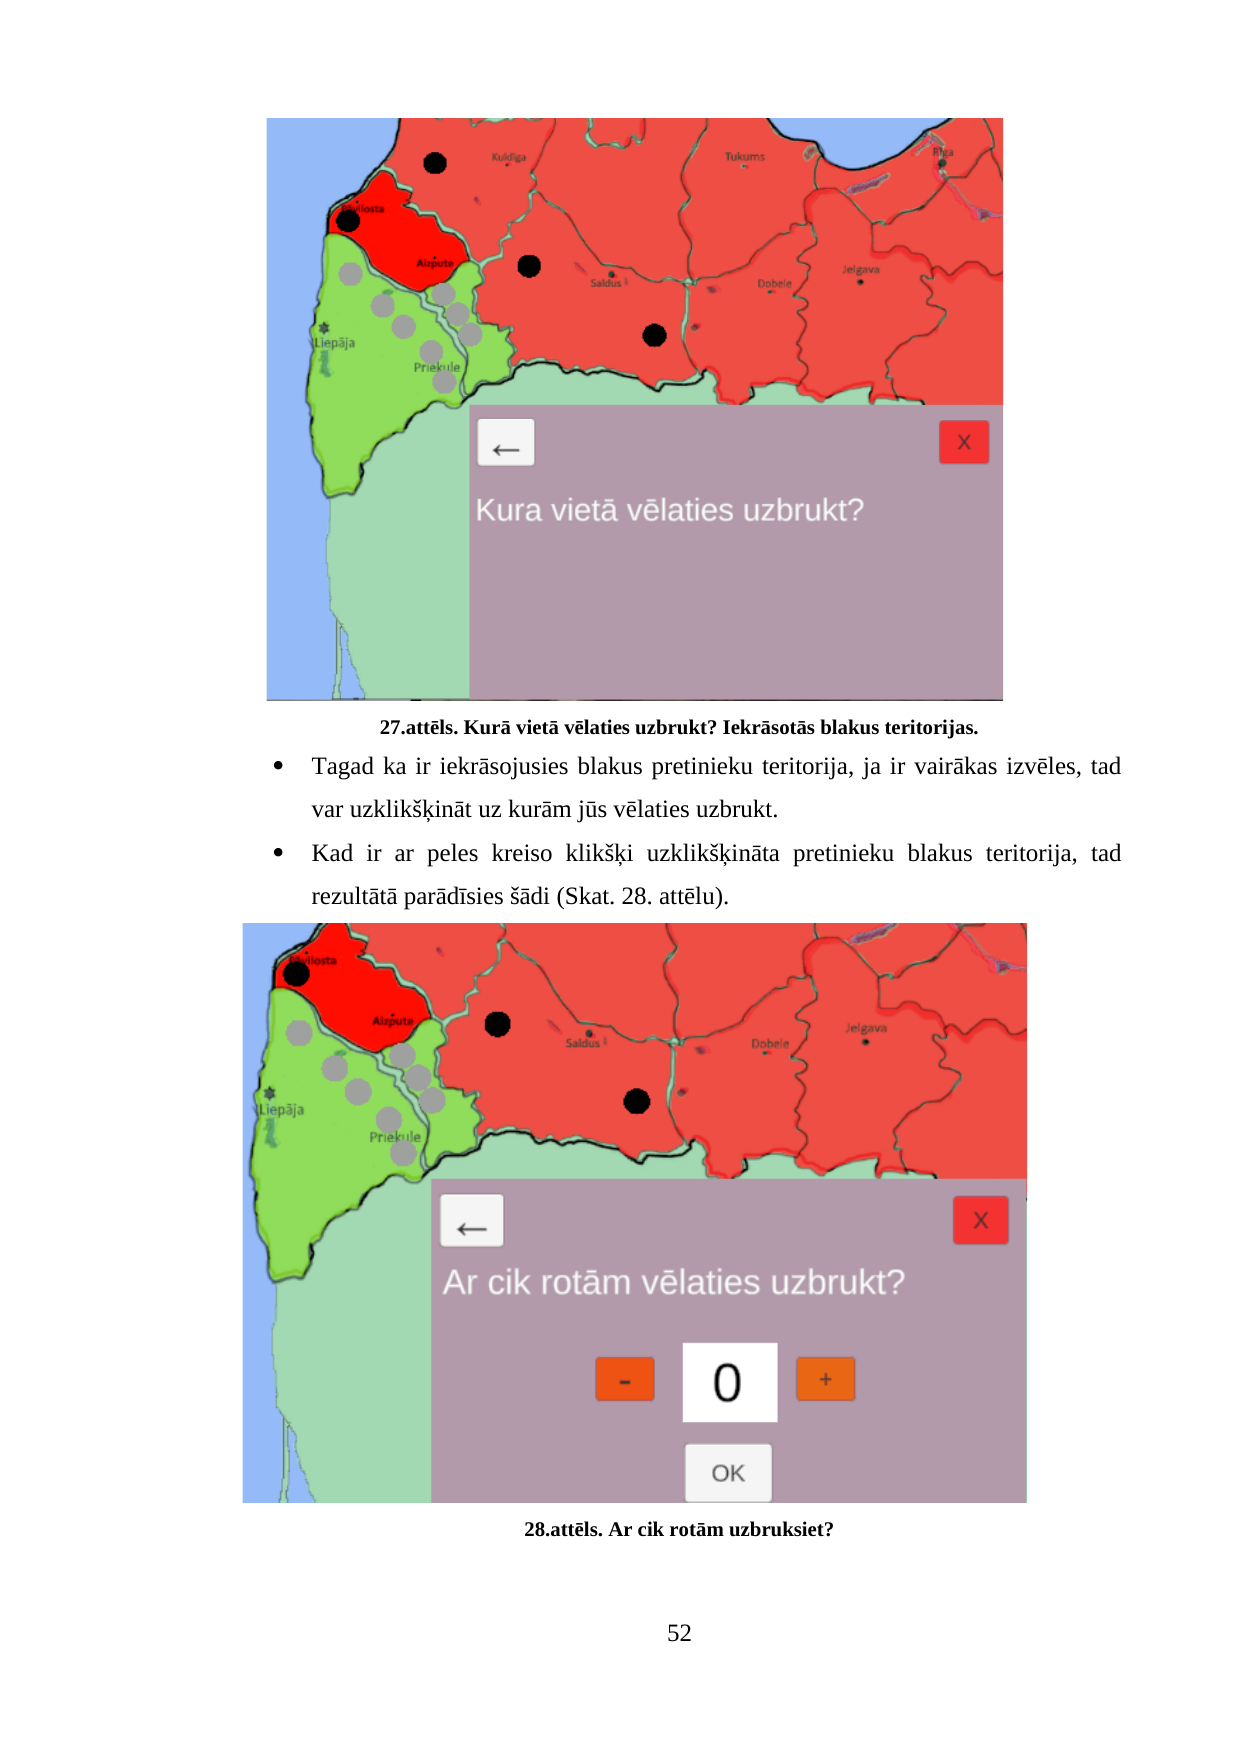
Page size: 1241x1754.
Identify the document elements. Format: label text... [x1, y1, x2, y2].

picture [242, 923, 1028, 1503]
text 28.attēls. Ar cik rotām uzbruksiet? [148, 1517, 1122, 1541]
picture [266, 118, 1004, 701]
list Kad ir ar peles kreiso klikšķi uzklikšķināta pretinieku blakus teritorija, tad rezultātā parādīsies šādi (Skat. 28. attēlu). [274, 838, 1122, 909]
text 27.attēls. Kurā vietā vēlaties uzbrukt? Iekrāsotās blakus teritorijas. [148, 715, 1122, 739]
list Tagad ka ir iekrāsojusies blakus pretinieku teritorija, ja ir vairākas izvēles, tad var uzklikšķināt uz kurām jūs vēlaties uzbrukt. [274, 751, 1122, 823]
